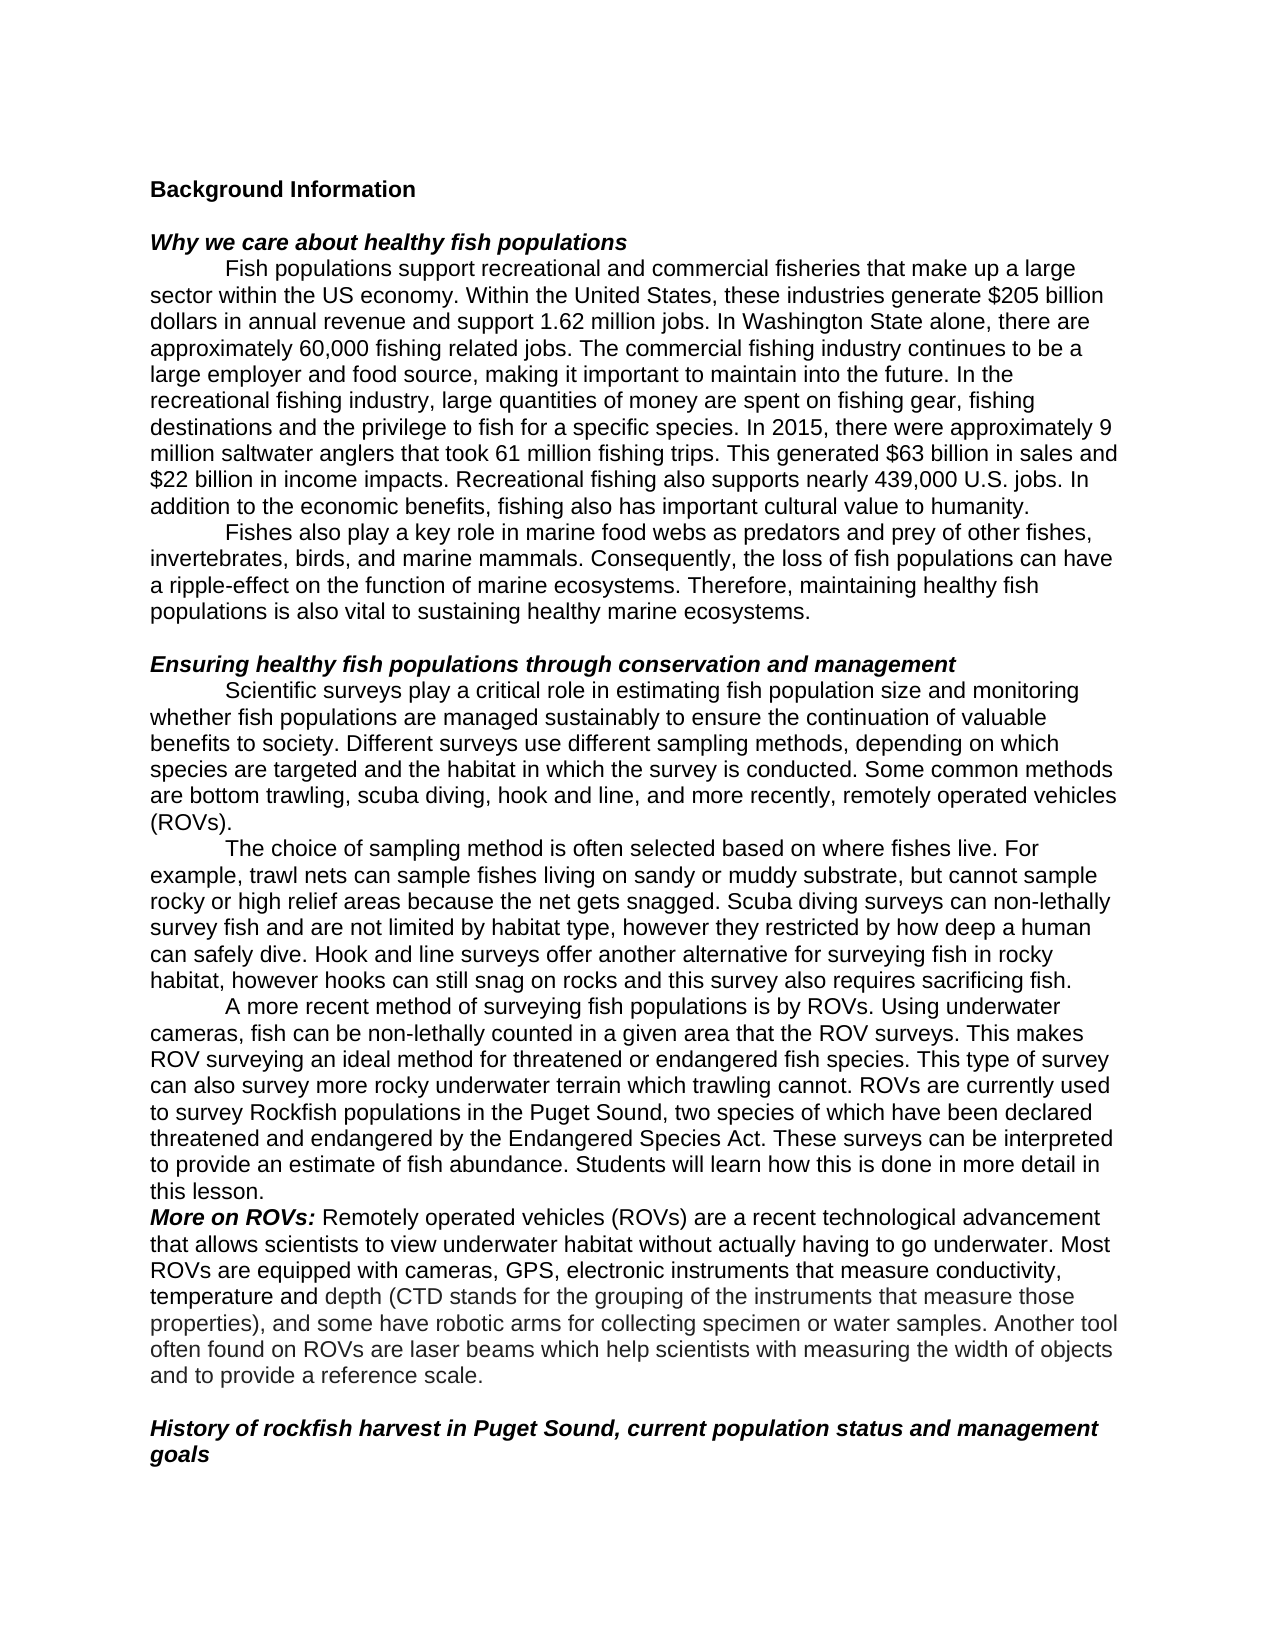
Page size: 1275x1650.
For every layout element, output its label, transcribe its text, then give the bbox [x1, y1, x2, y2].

text More on ROVs: Remotely operated vehicles (ROVs) are a recent technological advancement that allows scientists to view underwater habitat without actually having to go underwater. Most ROVs are equipped with cameras, GPS, electronic instruments that measure conductivity, temperature and depth (CTD stands for the grouping of the instruments that measure those properties), and some have robotic arms for collecting specimen or water samples. Another tool often found on ROVs are laser beams which help scientists with measuring the width of objects and to provide a reference scale. [150, 1204, 1125, 1389]
text The choice of sampling method is often selected based on where fishes live. For example, trawl nets can sample fishes living on sandy or muddy substrate, but cannot sample rocky or high relief areas because the net gets snagged. Scuba diving surveys can non-lethally survey fish and are not limited by habitat type, however they restricted by how deep a human can safely dive. Hook and line surveys offer another alternative for surveying fish in rocky habitat, however hooks can still snag on rocks and this survey also requires sacrificing fish. [150, 835, 1125, 993]
text History of rockfish harvest in Puget Sound, current population status and management goals [150, 1415, 1125, 1468]
text A more recent method of surveying fish populations is by ROVs. Using underwater cameras, fish can be non-lethally counted in a given area that the ROV surveys. This makes ROV surveying an ideal method for threatened or endangered fish species. This type of survey can also survey more rocky underwater terrain which trawling cannot. ROVs are currently used to survey Rockfish populations in the Puget Sound, two species of which have been declared threatened and endangered by the Endangered Species Act. These surveys can be interpreted to provide an estimate of fish abundance. Students will learn how this is done in more detail in this lesson. [150, 993, 1125, 1204]
text Fish populations support recreational and commercial fisheries that make up a large sector within the US economy. Within the United States, these industries generate $205 billion dollars in annual revenue and support 1.62 million jobs. In Washington State alone, there are approximately 60,000 fishing related jobs. The commercial fishing industry continues to be a large employer and food source, making it important to maintain into the future. In the recreational fishing industry, large quantities of money are spent on fishing gear, fishing destinations and the privilege to fish for a specific species. In 2015, there were approximately 9 million saltwater anglers that took 61 million fishing trips. This generated $63 billion in sales and $22 billion in income impacts. Recreational fishing also supports nearly 439,000 U.S. jobs. In addition to the economic benefits, fishing also has important cultural value to humanity. [150, 255, 1125, 519]
text Fishes also play a key role in marine food webs as predators and prey of other fishes, invertebrates, birds, and marine mammals. Consequently, the loss of fish populations can have a ripple-effect on the function of marine ecosystems. Therefore, maintaining healthy fish populations is also vital to sustaining healthy marine ecosystems. [150, 519, 1125, 624]
text Why we care about healthy fish populations [150, 229, 1125, 255]
text Scientific surveys play a critical role in estimating fish population size and monitoring whether fish populations are managed sustainably to ensure the continuation of valuable benefits to society. Different surveys use different sampling methods, depending on which species are targeted and the habitat in which the survey is conducted. Some common methods are bottom trawling, scuba diving, hook and line, and more recently, remotely operated vehicles (ROVs). [150, 677, 1125, 835]
text Background Information [150, 176, 1125, 203]
text Ensuring healthy fish populations through conservation and management [150, 651, 1125, 677]
